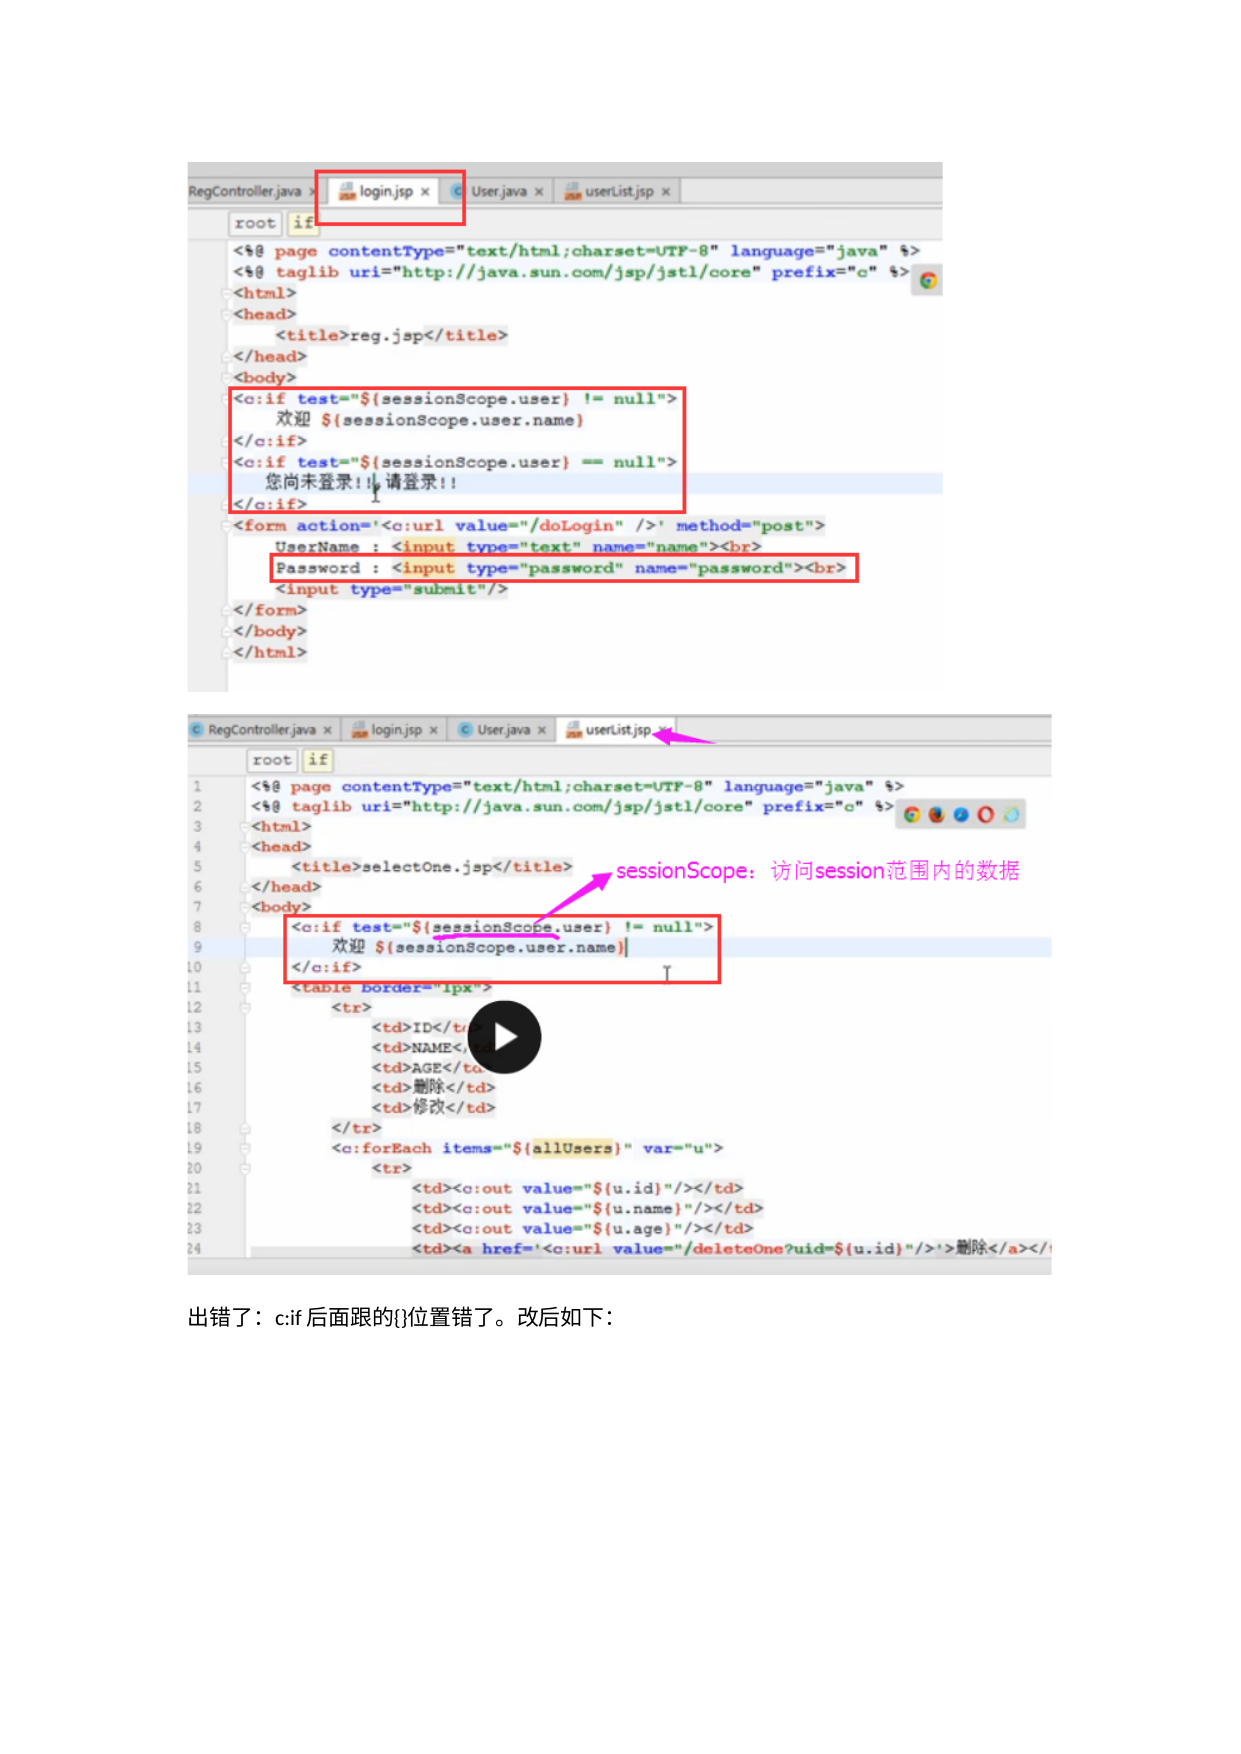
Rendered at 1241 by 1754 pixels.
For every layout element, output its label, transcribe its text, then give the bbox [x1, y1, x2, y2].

text 出错了：c:if后面跟的{}位置错了。改后如下： [187, 1299, 1053, 1332]
picture [187, 714, 1052, 1275]
picture [187, 162, 943, 692]
